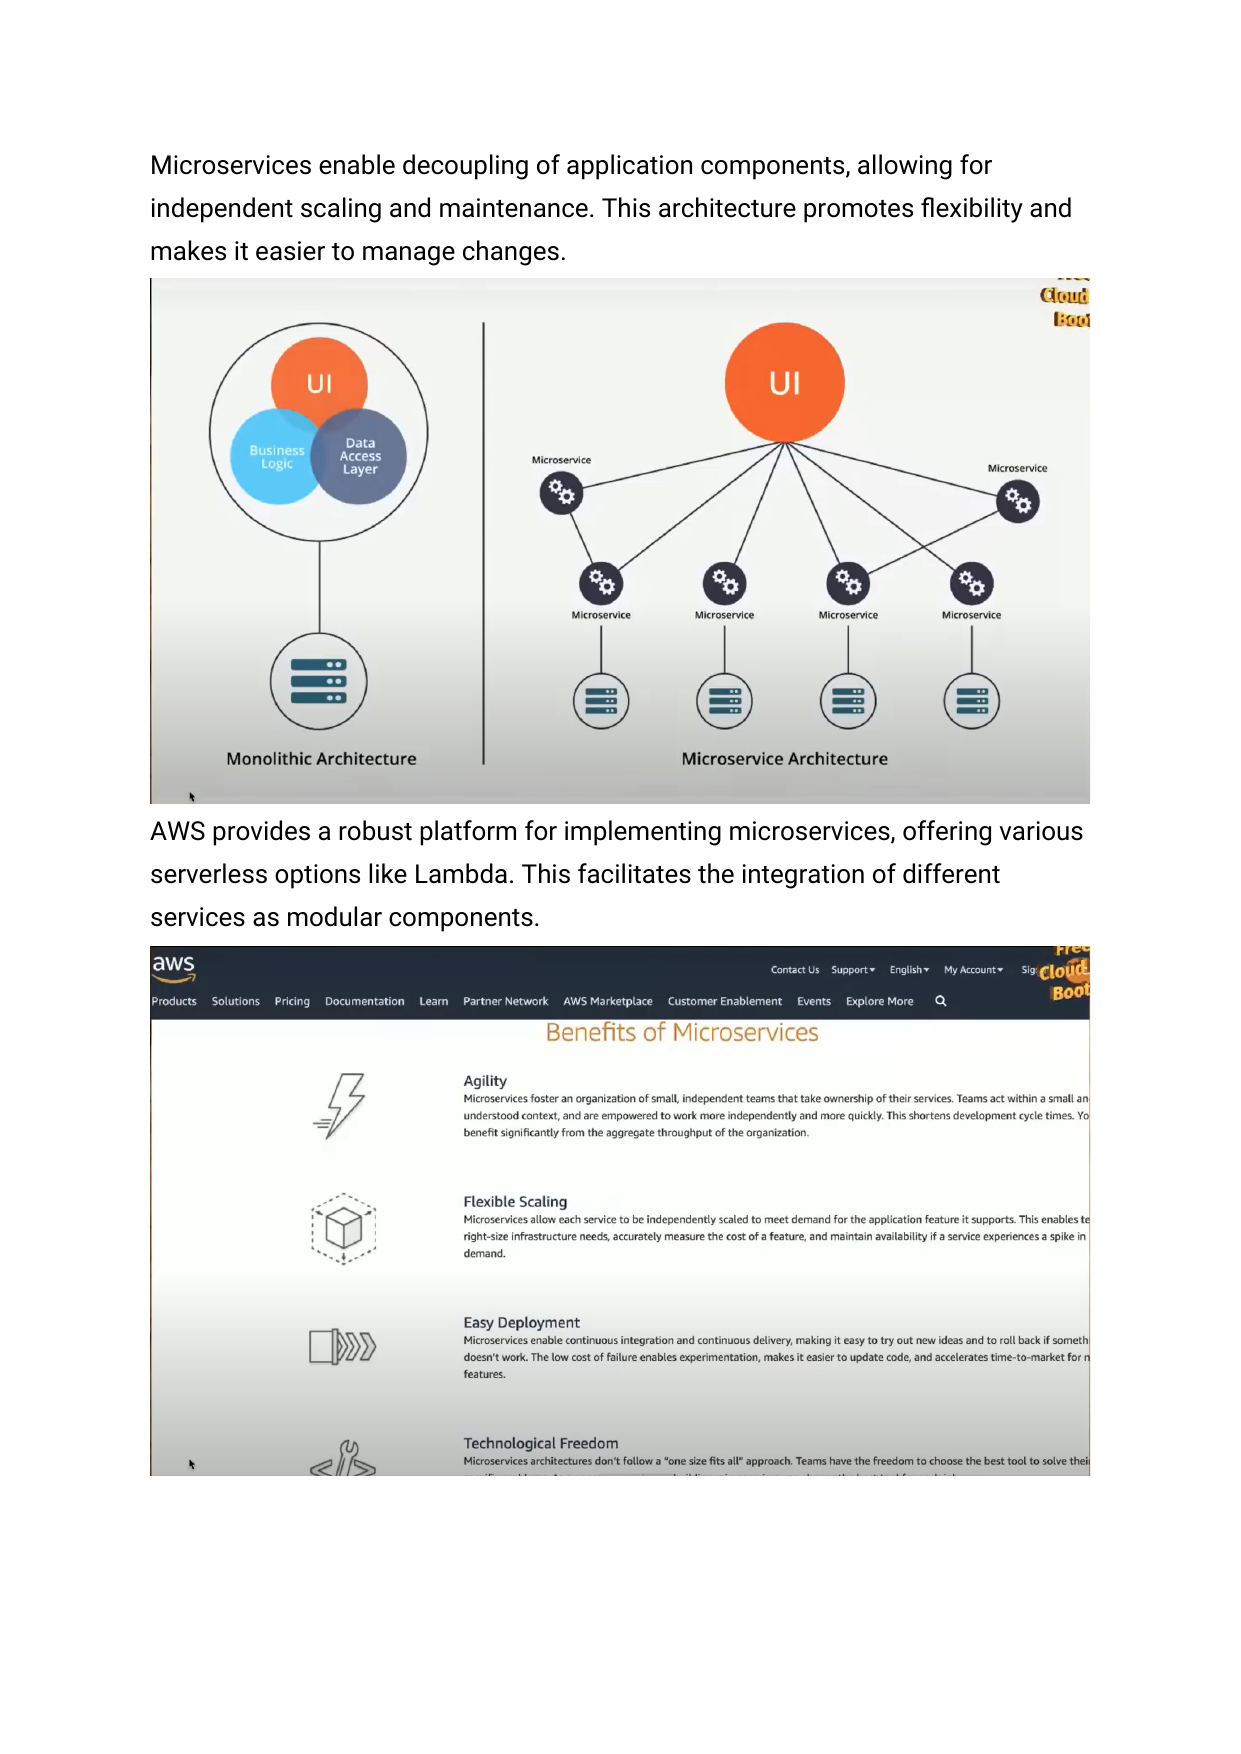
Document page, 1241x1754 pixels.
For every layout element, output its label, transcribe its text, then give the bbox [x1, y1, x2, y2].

picture [150, 946, 1091, 1476]
picture [150, 278, 1091, 804]
text Microservices enable decoupling of application components, allowing for independent scaling and maintenance. This architecture promotes flexibility and makes it easier to manage changes. AWS provides a robust platform for implementing microservices, offering various serverless options like Lambda. This facilitates the integration of different services as modular components. [150, 150, 1090, 278]
text Microservices enable decoupling of application components, allowing for independent scaling and maintenance. This architecture promotes flexibility and makes it easier to manage changes. AWS provides a robust platform for implementing microservices, offering various serverless options like Lambda. This facilitates the integration of different services as modular components. [150, 804, 1090, 933]
